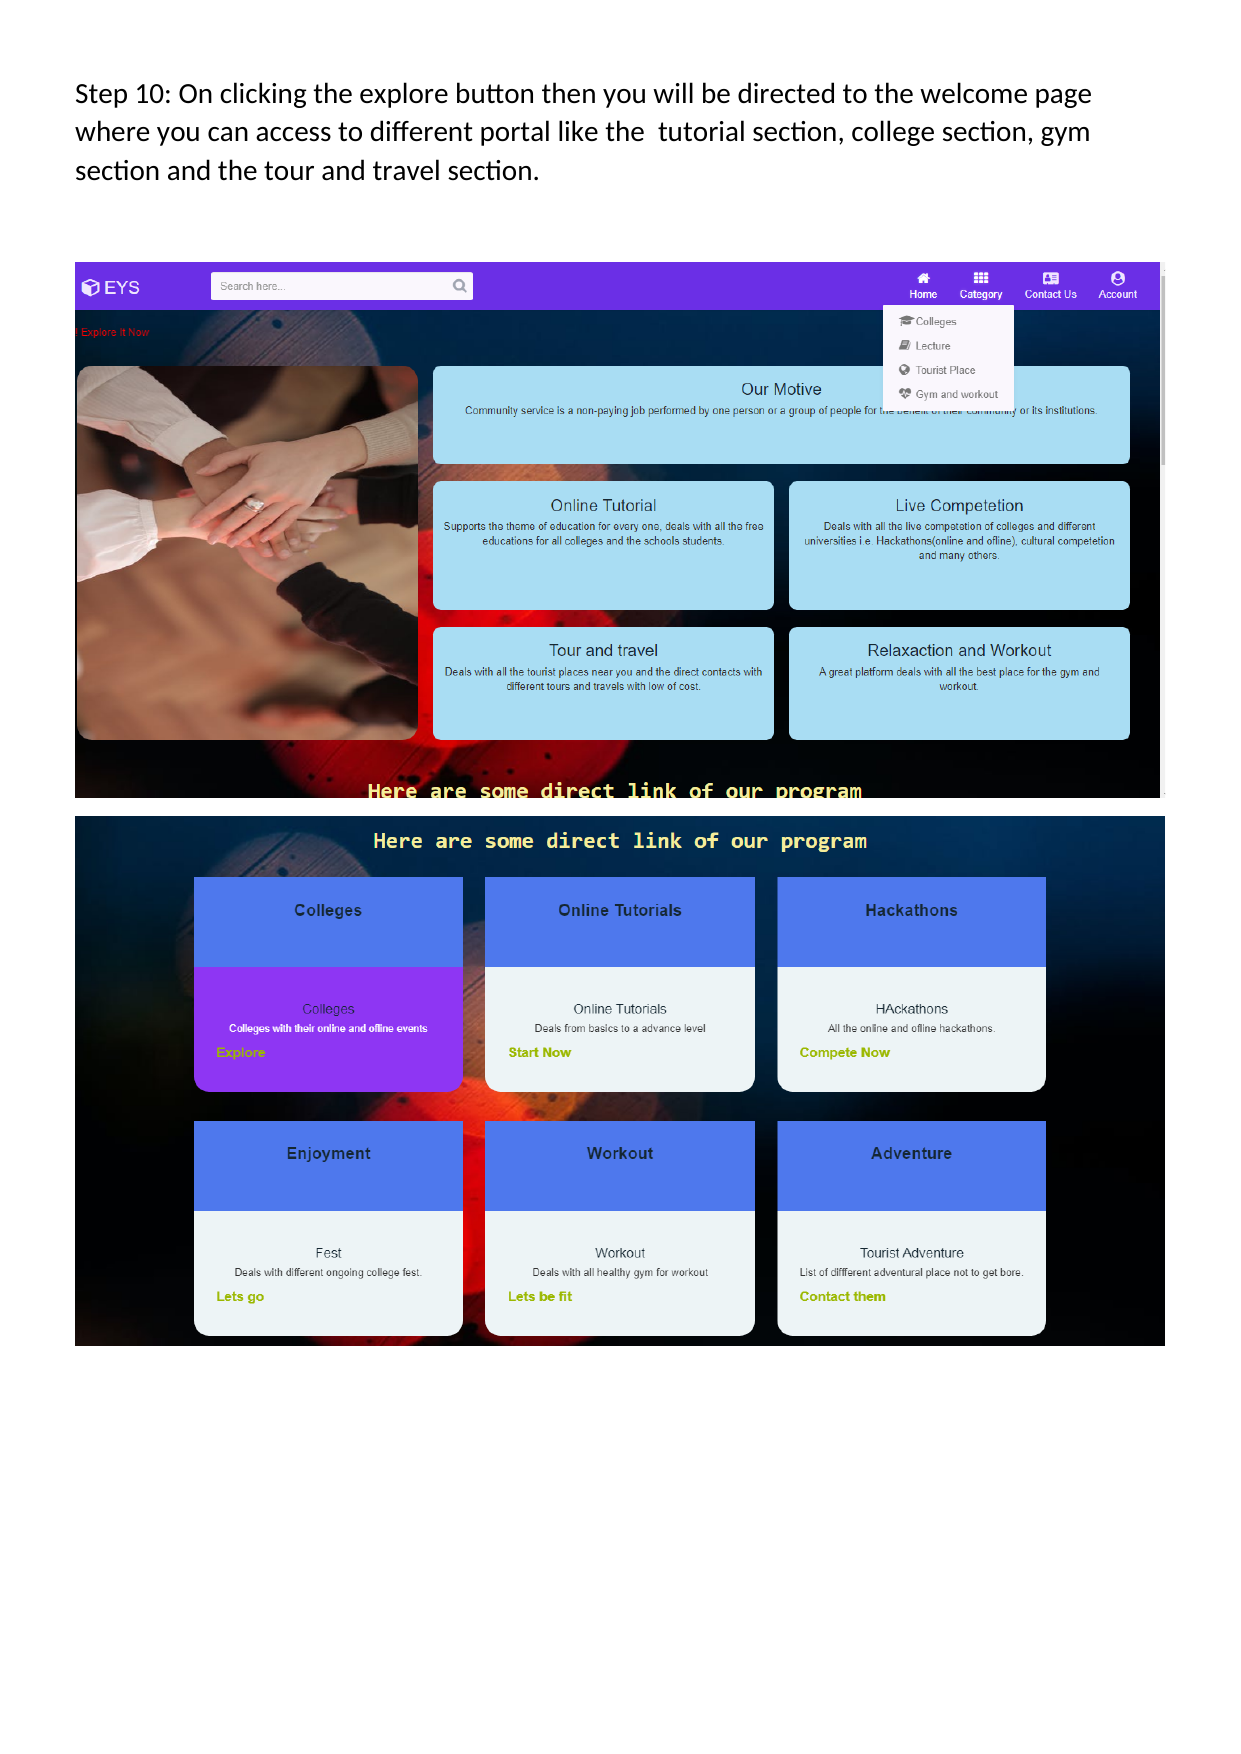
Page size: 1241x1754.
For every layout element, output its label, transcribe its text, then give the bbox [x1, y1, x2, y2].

text Step 10: On clicking the explore button then you will be directed to the welcome page where you can access to different portal like the tutorial section, college section, gym section and the tour and travel section. [75, 75, 1165, 187]
picture [75, 816, 1166, 1346]
picture [75, 262, 1166, 798]
